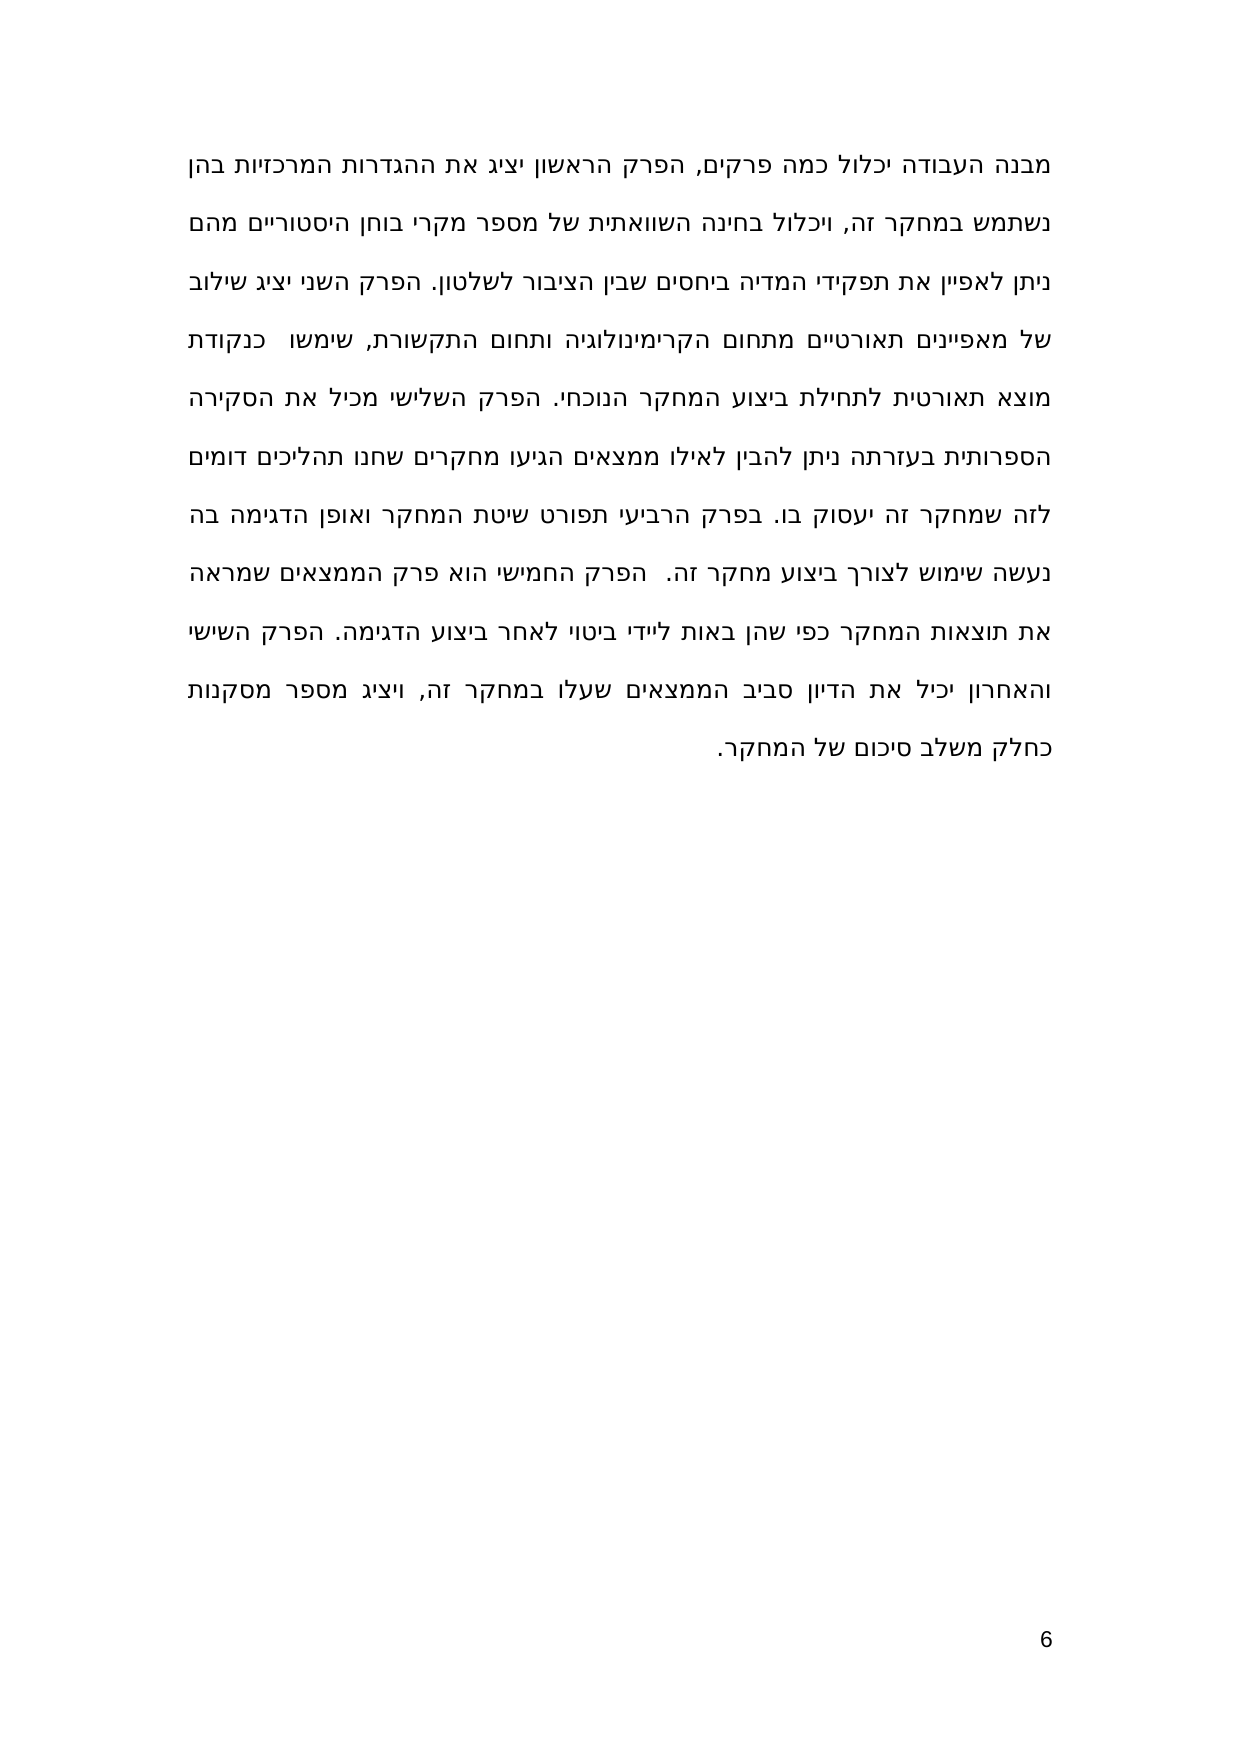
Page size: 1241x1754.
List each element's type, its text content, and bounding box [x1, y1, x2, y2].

text מבנה העבודה יכלול כמה פרקים, הפרק הראשון יציג את ההגדרות המרכזיות בהן נשתמש במחקר זה, ויכלול בחינה השוואתית של מספר מקרי בוחן היסטוריים מהם ניתן לאפיין את תפקידי המדיה ביחסים שבין הציבור לשלטון. הפרק השני יציג שילוב של מאפיינים תאורטיים מתחום הקרימינולוגיה ותחום התקשורת, שימשו כנקודת מוצא תאורטית לתחילת ביצוע המחקר הנוכחי. הפרק השלישי מכיל את הסקירה הספרותית בעזרתה ניתן להבין לאילו ממצאים הגיעו מחקרים שחנו תהליכים דומים לזה שמחקר זה יעסוק בו. בפרק הרביעי תפורט שיטת המחקר ואופן הדגימה בה נעשה שימוש לצורך ביצוע מחקר זה. הפרק החמישי הוא פרק הממצאים שמראה את תוצאות המחקר כפי שהן באות ליידי ביטוי לאחר ביצוע הדגימה. הפרק השישי והאחרון יכיל את הדיון סביב הממצאים שעלו במחקר זה, ויציג מספר מסקנות כחלק משלב סיכום של המחקר. [187, 150, 1053, 762]
